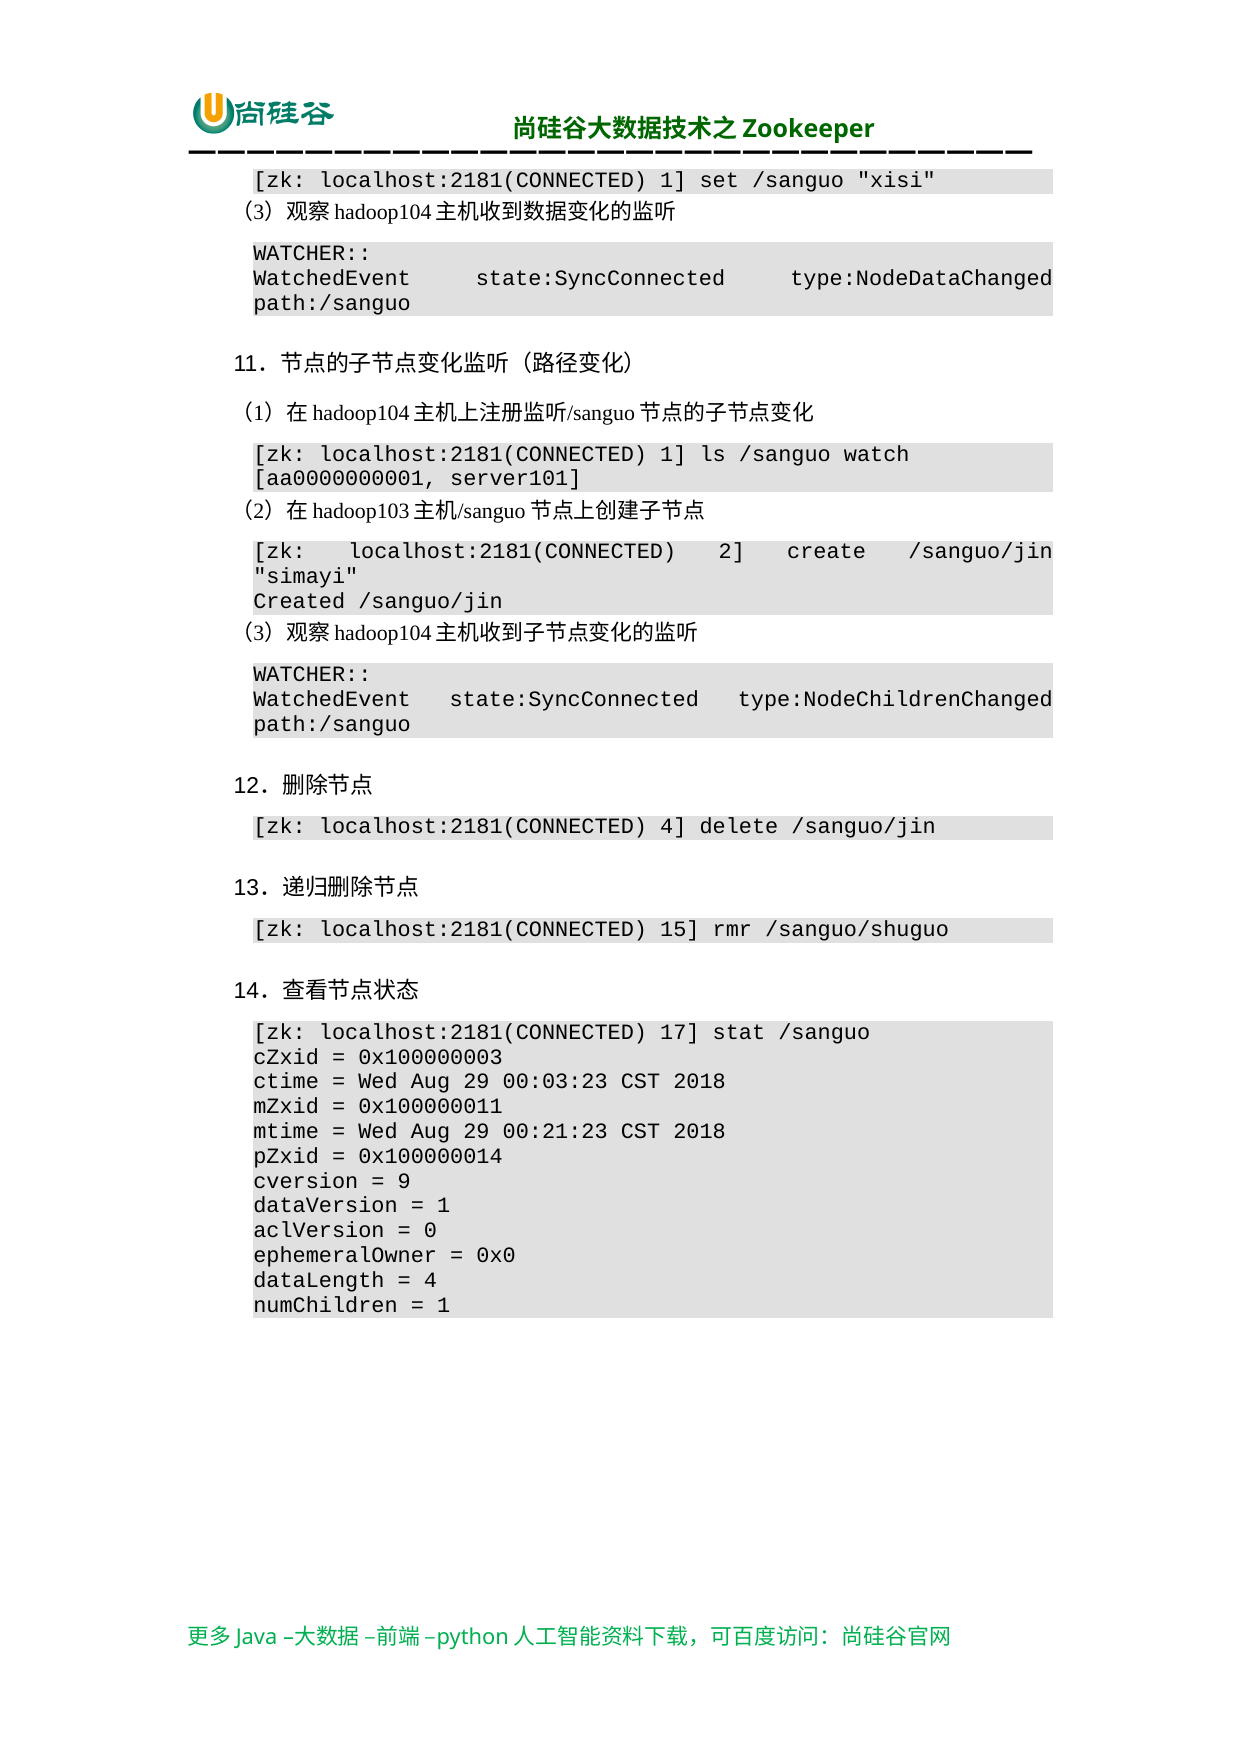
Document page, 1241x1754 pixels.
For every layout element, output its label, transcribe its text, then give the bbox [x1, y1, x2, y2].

text （1）在hadoop104主机上注册监听/sanguo节点的子节点变化 [187, 394, 1053, 427]
text [zk: localhost:2181(CONNECTED) 17] stat /sanguo [253, 1021, 1053, 1046]
text 14．查看节点状态 [187, 956, 1053, 1021]
text [zk: localhost:2181(CONNECTED) 1] set /sanguo "xisi" [253, 169, 1053, 194]
text mtime = Wed Aug 29 00:21:23 CST 2018 [253, 1120, 1053, 1145]
text WATCHER:: [253, 242, 1053, 267]
text （3）观察hadoop104主机收到子节点变化的监听 [187, 615, 1053, 647]
text （2）在hadoop103主机/sanguo节点上创建子节点 [187, 492, 1053, 525]
text [zk: localhost:2181(CONNECTED) 15] rmr /sanguo/shuguo [253, 918, 1053, 943]
text dataLength = 4 [253, 1269, 1053, 1294]
text WatchedEvent state:SyncConnected type:NodeChildrenChanged path:/sanguo [253, 688, 1053, 738]
text 13．递归删除节点 [187, 853, 1053, 918]
text 11．节点的子节点变化监听（路径变化） [187, 329, 1053, 394]
text WatchedEvent state:SyncConnected type:NodeDataChanged path:/sanguo [253, 267, 1053, 316]
text cversion = 9 [253, 1170, 1053, 1194]
text （3）观察hadoop104主机收到数据变化的监听 [187, 194, 1053, 226]
text ephemeralOwner = 0x0 [253, 1244, 1053, 1269]
text numChildren = 1 [253, 1294, 1053, 1318]
text pZxid = 0x100000014 [253, 1145, 1053, 1170]
text 12．删除节点 [187, 751, 1053, 816]
text aclVersion = 0 [253, 1219, 1053, 1244]
text ctime = Wed Aug 29 00:03:23 CST 2018 [253, 1071, 1053, 1095]
text dataVersion = 1 [253, 1194, 1053, 1219]
text [zk: localhost:2181(CONNECTED) 1] ls /sanguo watch [253, 443, 1053, 467]
text Created /sanguo/jin [253, 590, 1053, 615]
text cZxid = 0x100000003 [253, 1046, 1053, 1071]
picture [187, 88, 338, 138]
text mZxid = 0x100000011 [253, 1095, 1053, 1120]
text WATCHER:: [253, 663, 1053, 688]
text [zk: localhost:2181(CONNECTED) 2] create /sanguo/jin "simayi" [253, 541, 1053, 590]
text [zk: localhost:2181(CONNECTED) 4] delete /sanguo/jin [253, 816, 1053, 840]
text [aa0000000001, server101] [253, 467, 1053, 492]
